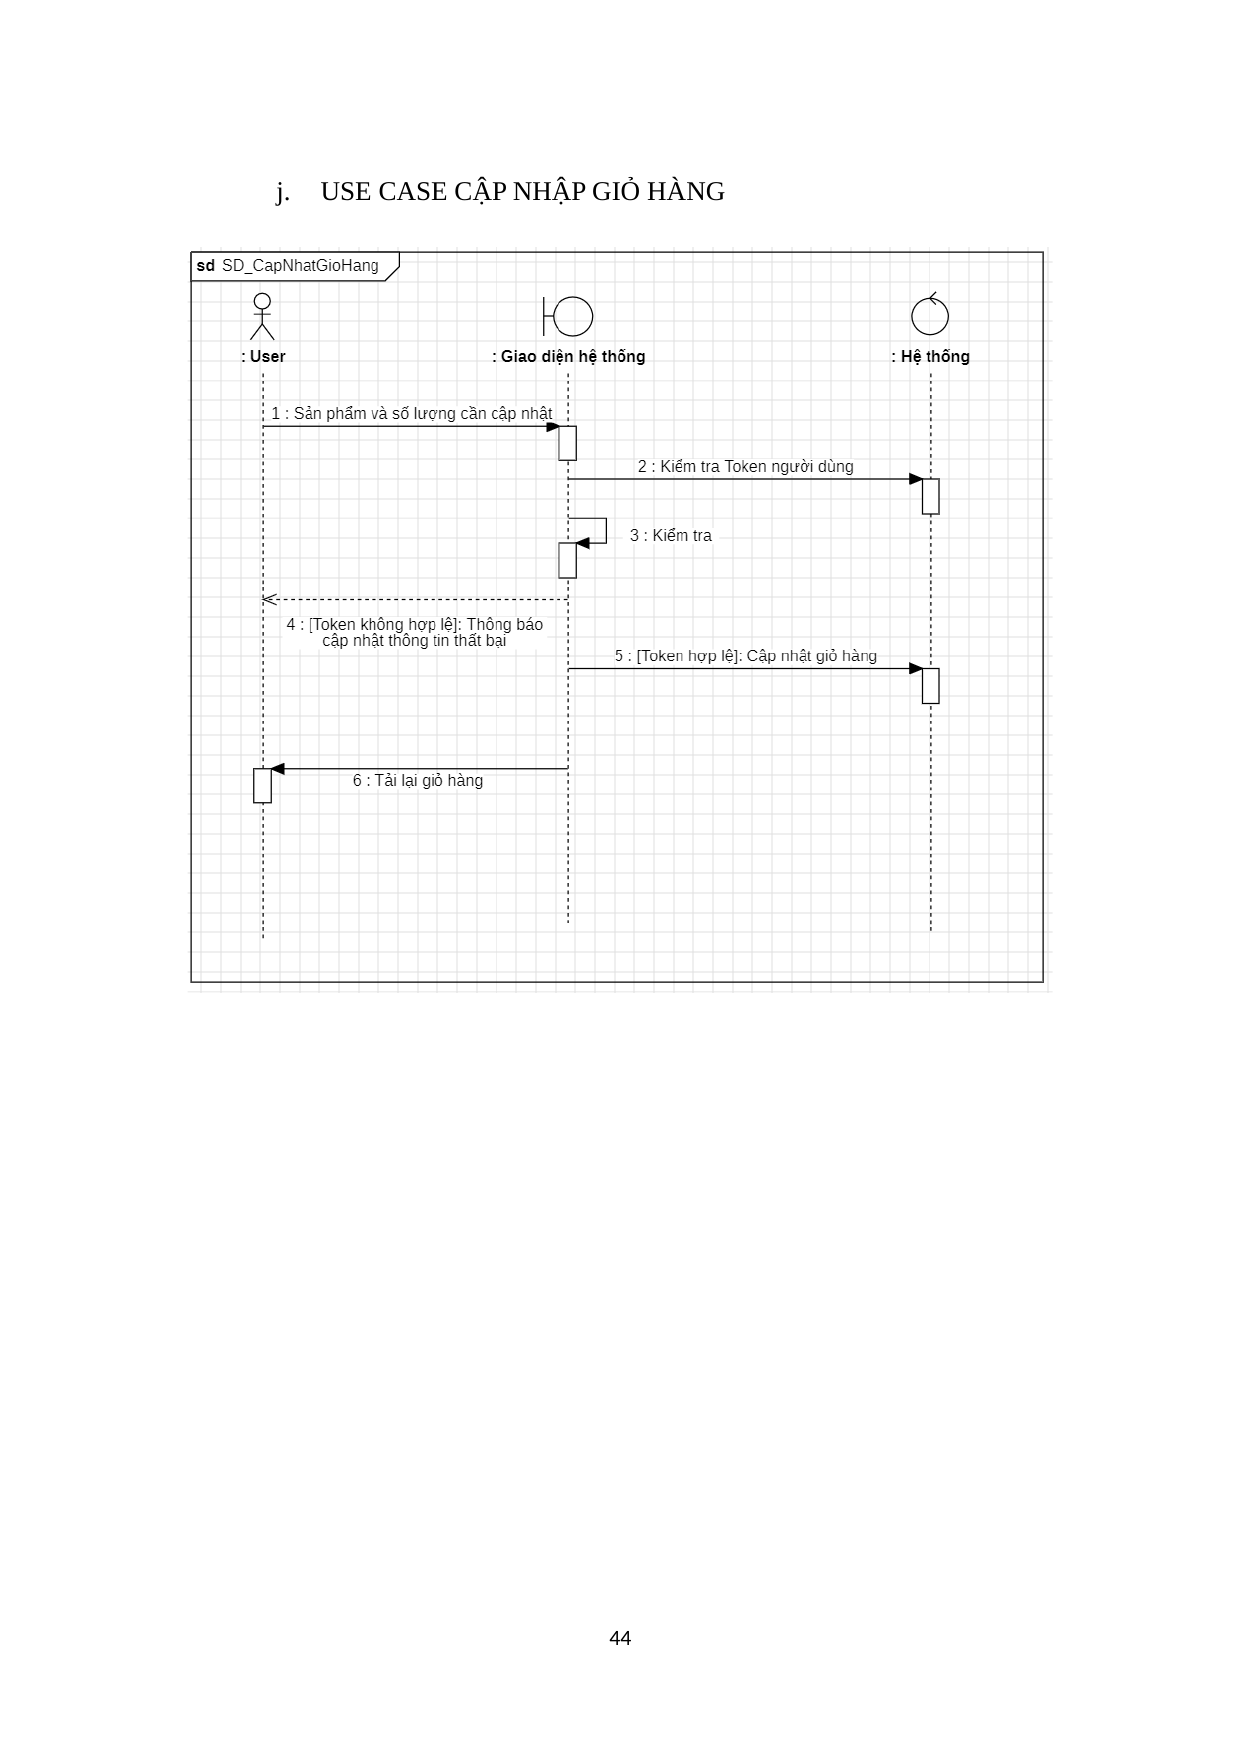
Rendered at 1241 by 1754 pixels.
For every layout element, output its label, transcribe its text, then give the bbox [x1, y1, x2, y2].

list USE CASE CẬP NHẬP GIỎ HÀNG [276, 174, 1053, 207]
picture [187, 247, 1053, 993]
